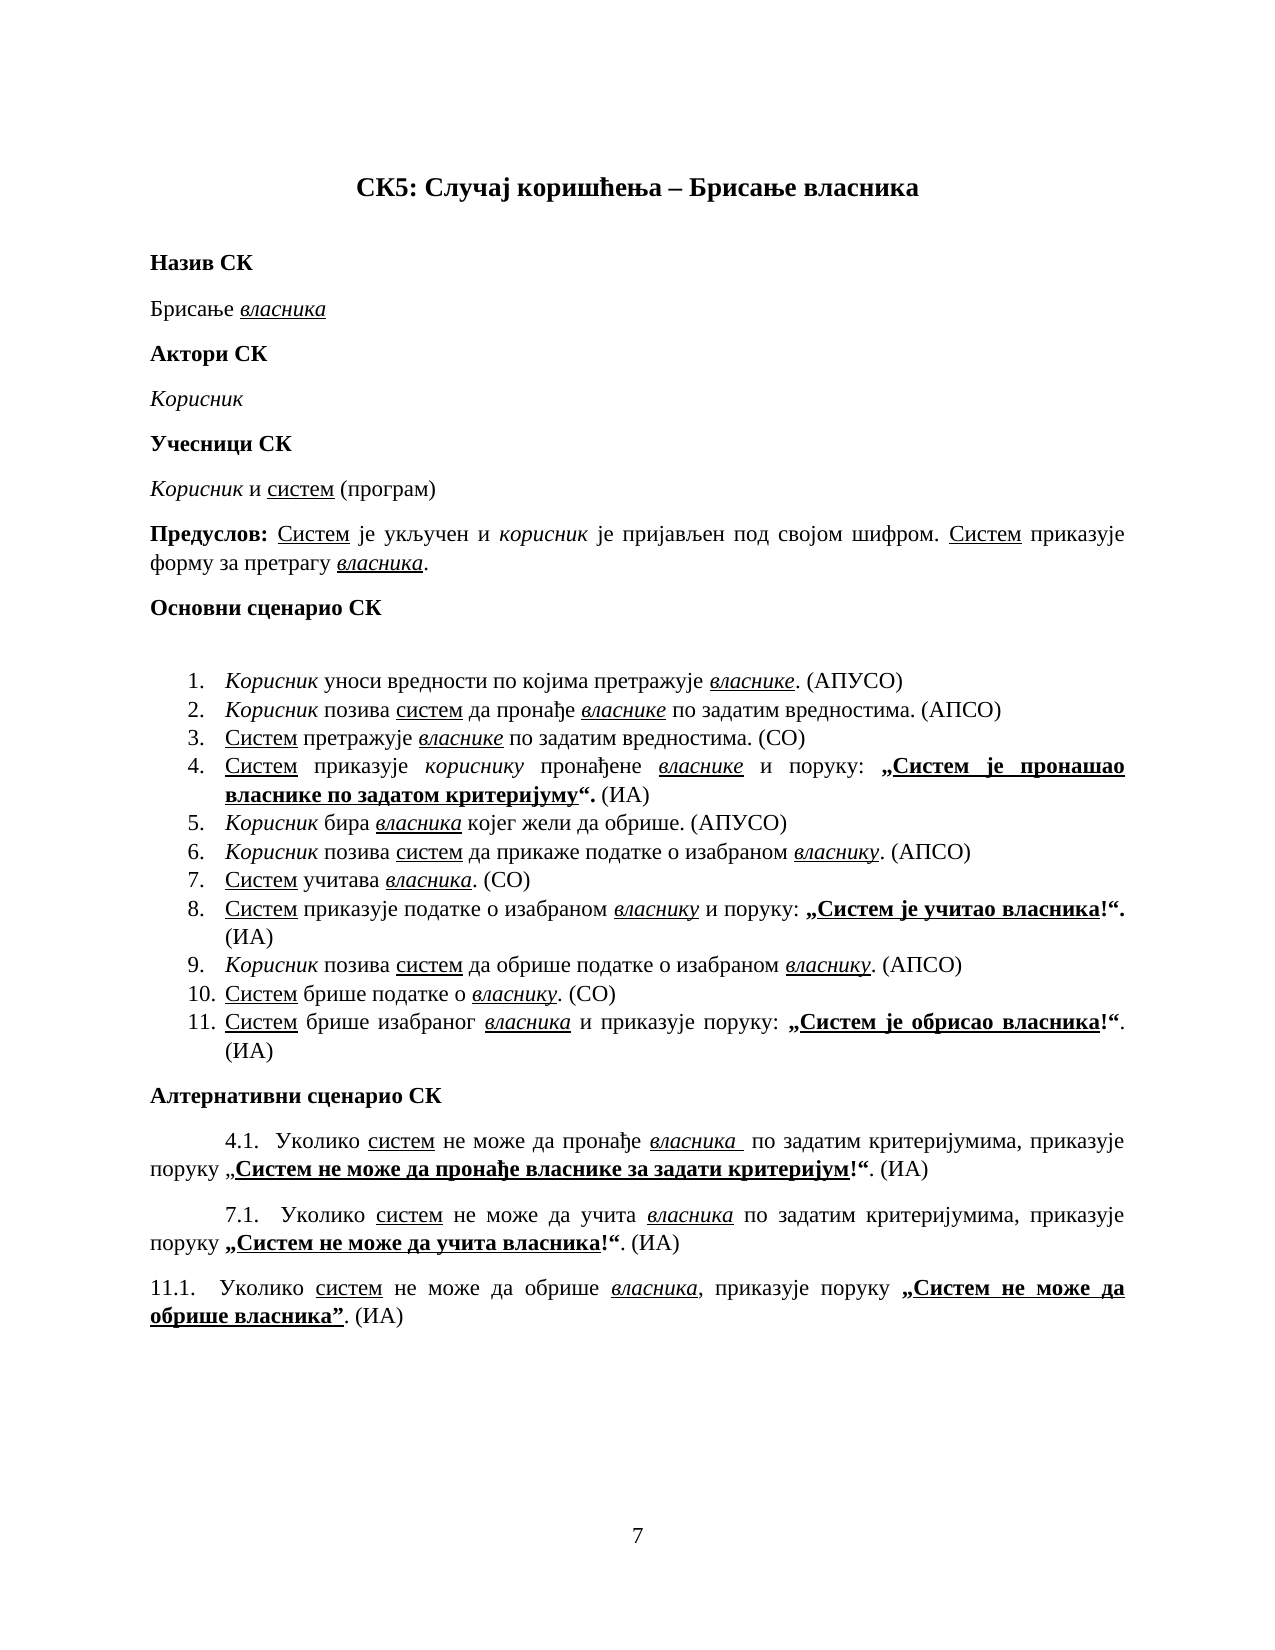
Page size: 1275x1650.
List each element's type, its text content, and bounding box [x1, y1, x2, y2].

text Основни сценарио СК [150, 594, 1125, 620]
list Систем брише изабраног власника и приказује поруку: „Систем је обрисао власника!“. (ИА) [187, 1008, 1125, 1063]
text Корисник и систем (програм) [150, 475, 1125, 501]
text Алтернативни сценарио СК [150, 1082, 1125, 1108]
list Систем брише податке о власнику. (СО) [187, 980, 1125, 1006]
list Корисник бира власника којег жели да обрише. (АПУСО) [187, 809, 1125, 836]
text Корисник [150, 385, 1125, 411]
list Корисник позива систем да пронађе власнике по задатим вредностима. (АПСО) [187, 696, 1125, 722]
text 7.1. Уколико систем не може да учита власника по задатим критеријумима, приказује поруку „Систем не може да учита власника!“. (ИА) [150, 1201, 1125, 1255]
list Систем претражује власнике по задатим вредностима. (СО) [187, 724, 1125, 750]
text Предуслов: Систем је укључен и корисник је пријављен под својом шифром. Систем приказује форму за претрагу власника. [150, 520, 1125, 575]
text Назив СК [150, 249, 1125, 276]
text Учесници СК [150, 430, 1125, 456]
text 11.1. Уколико систем не може да обрише власника, приказује поруку „Систем не може да обрише власника”. (ИА) [150, 1274, 1125, 1329]
text Брисање власника [150, 294, 1125, 321]
text Актори СК [150, 340, 1125, 366]
list Систем приказује податке о изабраном власнику и поруку: „Систем је учитао власника!“. (ИА) [187, 895, 1125, 949]
subtitle СК5: Случај коришћења – Брисање власника [150, 171, 1125, 202]
list Систем учитава власника. (СО) [187, 866, 1125, 893]
list Корисник позива систем да прикаже податке о изабраном власнику. (АПСО) [187, 838, 1125, 864]
list Корисник позива систем да обрише податке о изабраном власнику. (АПСО) [187, 952, 1125, 978]
list Систем приказује кориснику пронађене власнике и поруку: „Систем је пронашао власнике по задатом критеријуму“. (ИА) [187, 752, 1125, 807]
text 4.1. Уколико систем не може да пронађе власника по задатим критеријумима, приказује поруку „Систем не може да пронађе власнике за задати критеријум!“. (ИА) [150, 1127, 1125, 1182]
list Корисник уноси вредности по којима претражује власнике. (АПУСО) [187, 667, 1125, 693]
